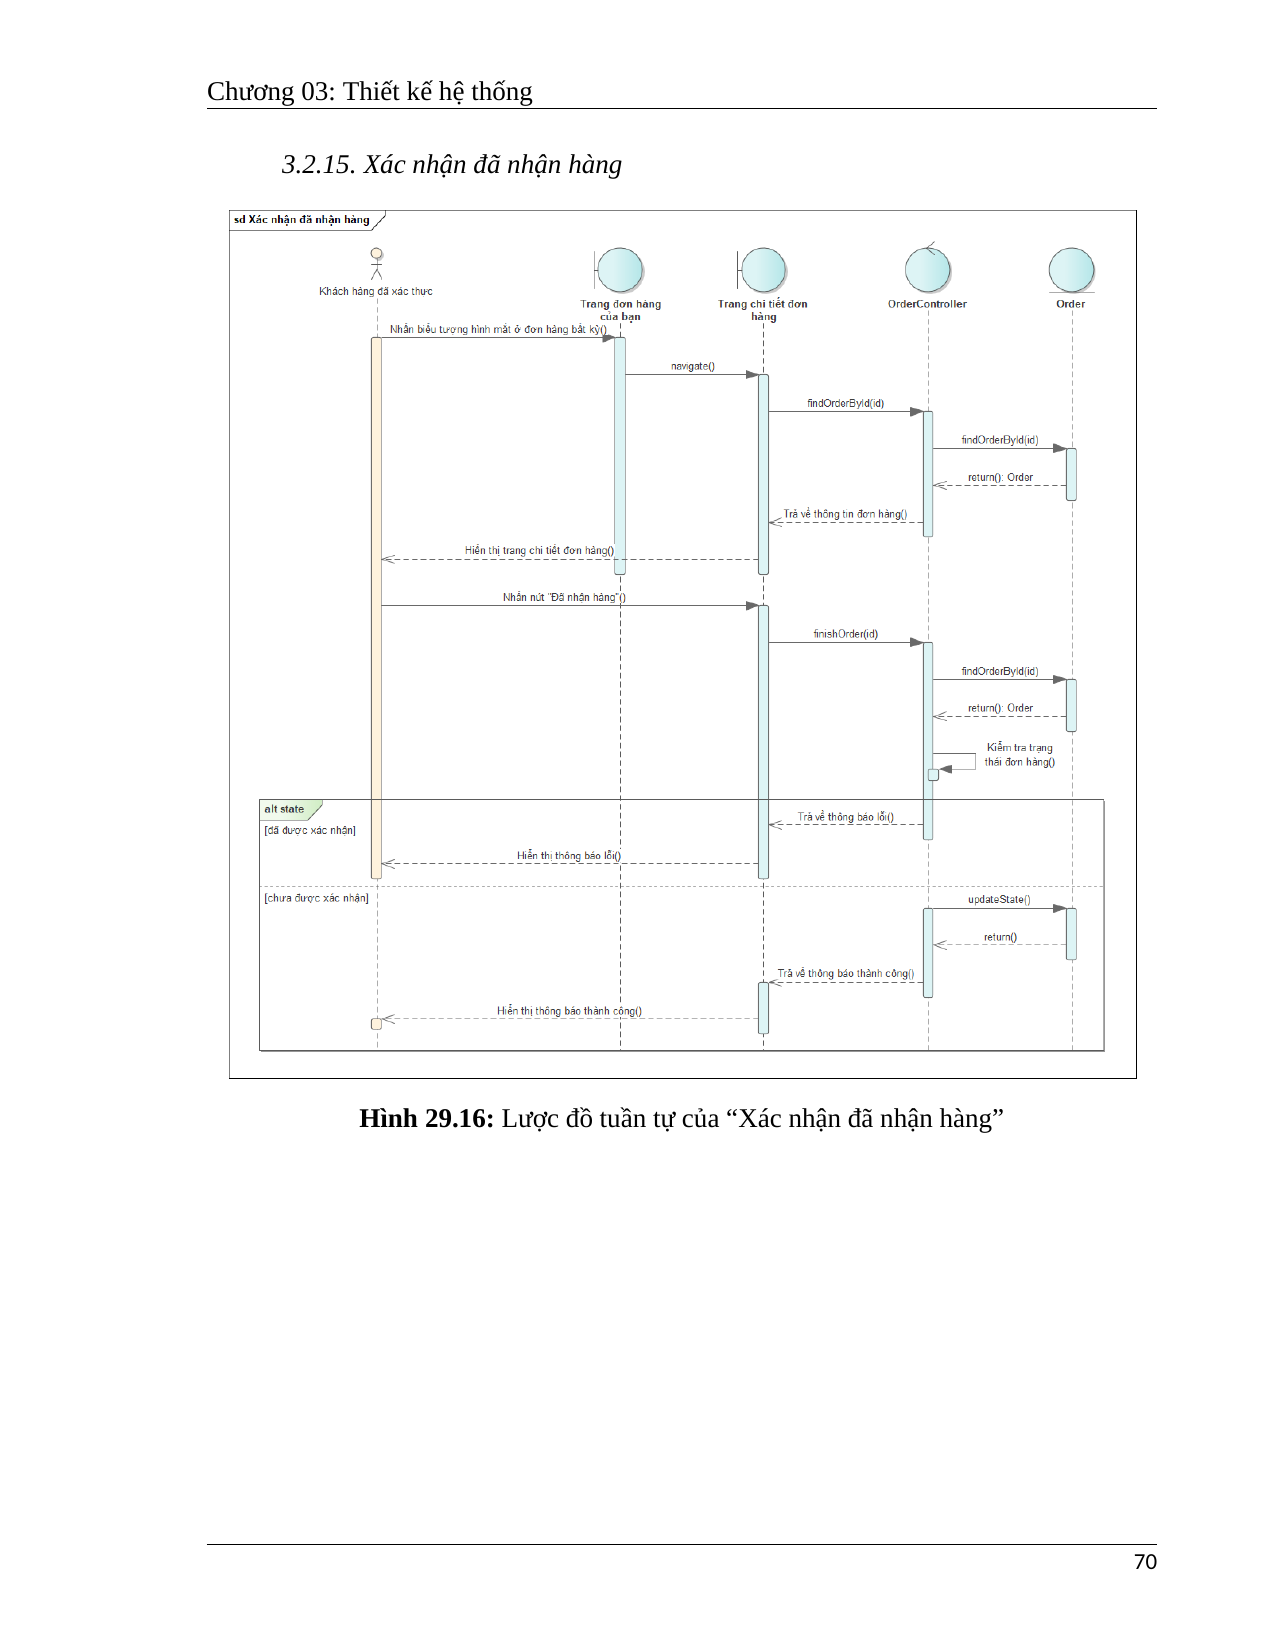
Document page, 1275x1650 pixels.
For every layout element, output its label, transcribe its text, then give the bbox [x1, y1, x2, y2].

list Xác nhận đã nhận hàng [282, 148, 1157, 179]
text Hình 29.16: Lược đồ tuần tự của “Xác nhận đã nhận hàng” [207, 1102, 1157, 1133]
picture [222, 203, 1142, 1084]
